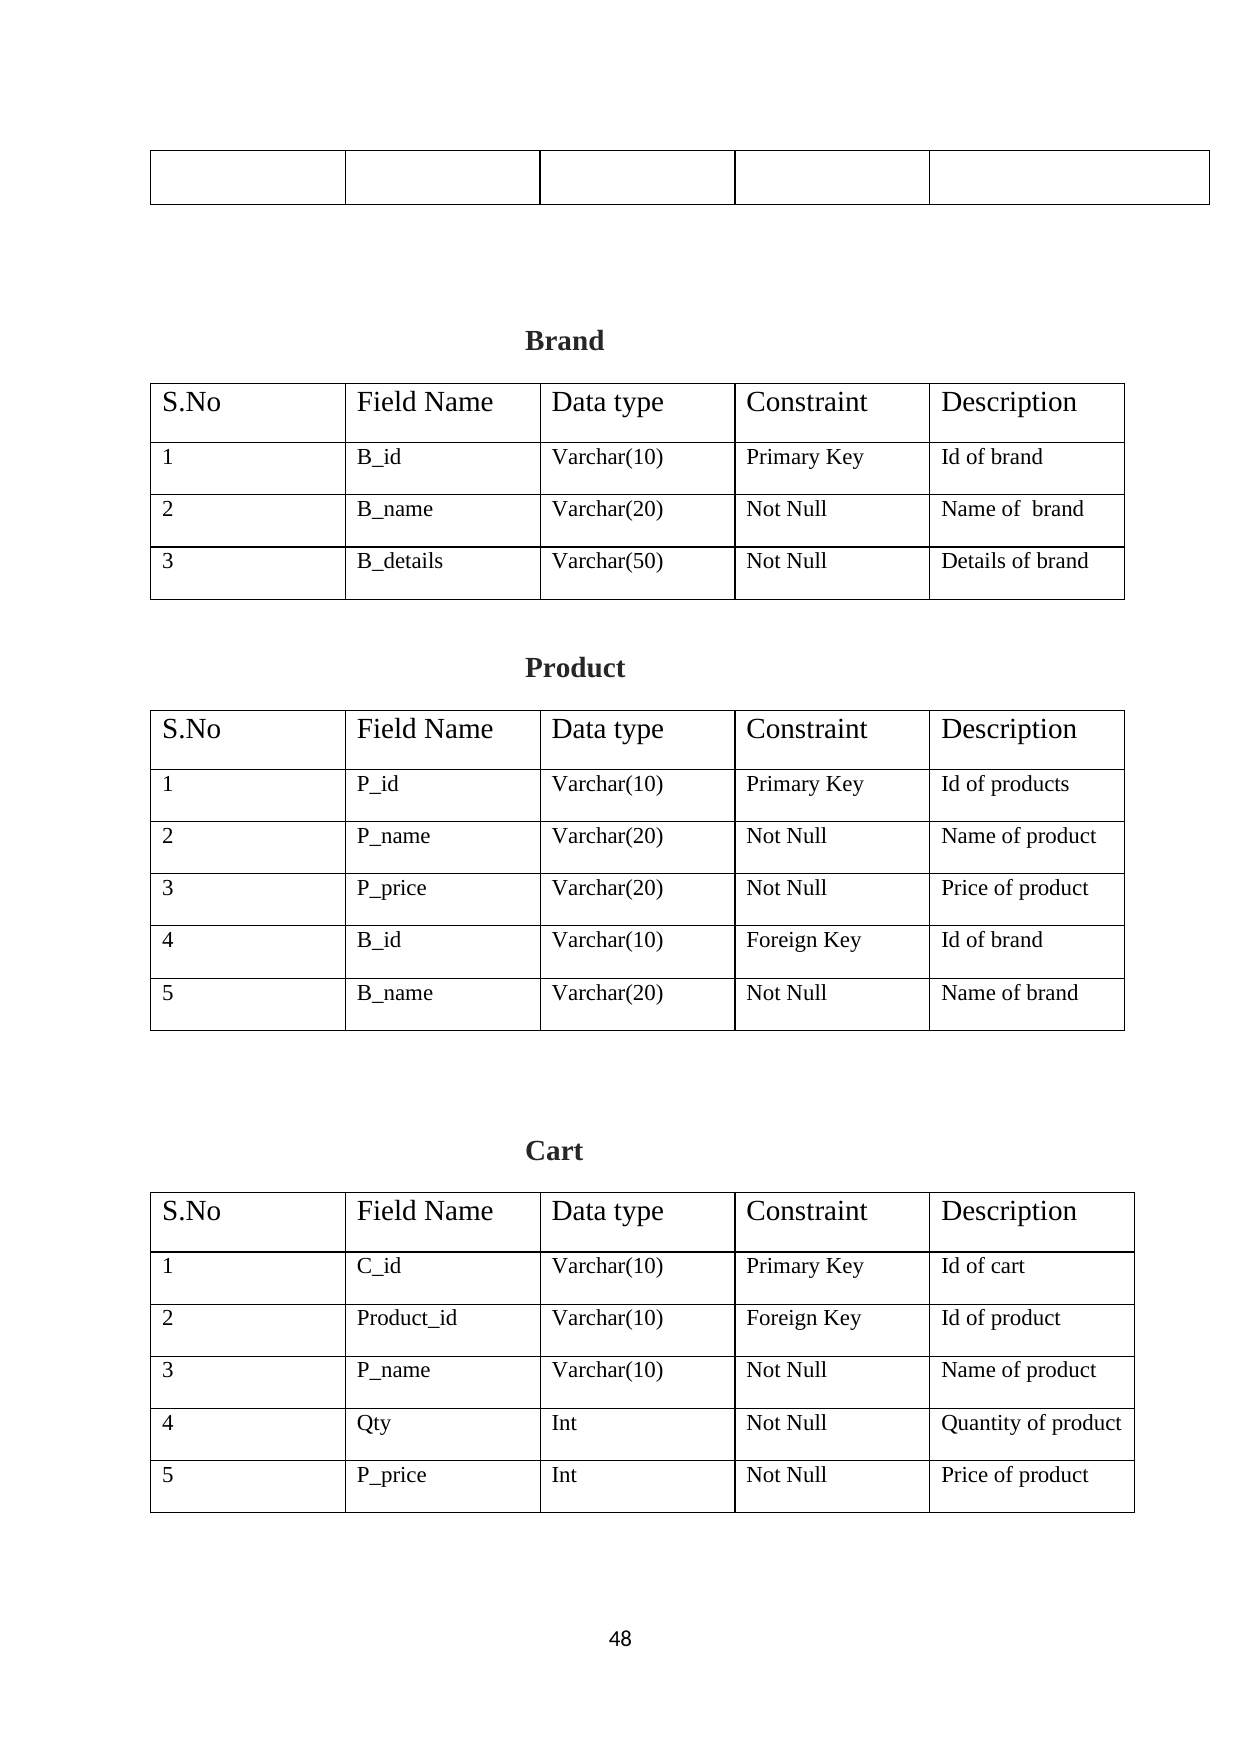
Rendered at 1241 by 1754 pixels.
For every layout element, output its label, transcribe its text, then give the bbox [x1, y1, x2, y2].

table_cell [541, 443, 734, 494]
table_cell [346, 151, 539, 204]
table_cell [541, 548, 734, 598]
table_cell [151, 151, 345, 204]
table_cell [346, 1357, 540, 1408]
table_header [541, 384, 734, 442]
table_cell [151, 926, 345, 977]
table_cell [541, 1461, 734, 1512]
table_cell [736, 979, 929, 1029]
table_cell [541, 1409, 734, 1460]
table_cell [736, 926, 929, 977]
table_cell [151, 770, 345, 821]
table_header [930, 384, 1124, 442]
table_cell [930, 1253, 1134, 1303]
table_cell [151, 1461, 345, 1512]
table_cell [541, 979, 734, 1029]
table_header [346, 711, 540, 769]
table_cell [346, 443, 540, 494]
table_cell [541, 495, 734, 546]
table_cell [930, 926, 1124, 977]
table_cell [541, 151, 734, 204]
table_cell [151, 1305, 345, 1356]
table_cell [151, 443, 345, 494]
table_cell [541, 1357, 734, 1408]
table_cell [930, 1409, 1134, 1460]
text Cart [525, 1133, 1090, 1166]
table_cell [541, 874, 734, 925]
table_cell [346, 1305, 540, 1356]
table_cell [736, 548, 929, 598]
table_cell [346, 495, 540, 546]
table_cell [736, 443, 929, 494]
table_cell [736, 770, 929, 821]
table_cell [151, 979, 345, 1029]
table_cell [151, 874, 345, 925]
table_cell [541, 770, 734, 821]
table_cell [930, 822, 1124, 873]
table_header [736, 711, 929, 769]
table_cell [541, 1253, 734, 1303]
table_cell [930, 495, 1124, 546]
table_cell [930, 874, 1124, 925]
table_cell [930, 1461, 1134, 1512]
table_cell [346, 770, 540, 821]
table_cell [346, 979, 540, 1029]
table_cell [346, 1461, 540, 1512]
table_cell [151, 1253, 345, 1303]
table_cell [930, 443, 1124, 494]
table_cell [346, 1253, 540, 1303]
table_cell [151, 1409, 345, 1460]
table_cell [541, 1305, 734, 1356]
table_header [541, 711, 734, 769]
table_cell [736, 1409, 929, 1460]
text Product [450, 651, 1090, 684]
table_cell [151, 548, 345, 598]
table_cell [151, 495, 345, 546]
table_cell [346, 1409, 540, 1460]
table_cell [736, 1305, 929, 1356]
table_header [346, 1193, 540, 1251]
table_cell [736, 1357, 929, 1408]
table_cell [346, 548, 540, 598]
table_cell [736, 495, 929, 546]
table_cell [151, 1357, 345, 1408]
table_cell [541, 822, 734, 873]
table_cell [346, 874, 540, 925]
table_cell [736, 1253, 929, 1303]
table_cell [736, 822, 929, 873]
text Brand [450, 323, 1090, 357]
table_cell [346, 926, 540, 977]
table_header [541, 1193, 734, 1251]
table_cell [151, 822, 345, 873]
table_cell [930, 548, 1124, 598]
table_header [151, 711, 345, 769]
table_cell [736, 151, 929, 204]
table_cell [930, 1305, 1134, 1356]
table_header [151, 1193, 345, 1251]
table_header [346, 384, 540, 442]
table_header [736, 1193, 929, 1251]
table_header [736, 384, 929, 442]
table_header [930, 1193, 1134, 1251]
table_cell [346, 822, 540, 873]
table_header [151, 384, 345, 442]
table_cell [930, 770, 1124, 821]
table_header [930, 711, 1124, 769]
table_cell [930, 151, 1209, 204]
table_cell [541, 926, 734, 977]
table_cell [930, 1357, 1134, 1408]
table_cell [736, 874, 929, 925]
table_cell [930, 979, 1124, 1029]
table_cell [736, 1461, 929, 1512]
